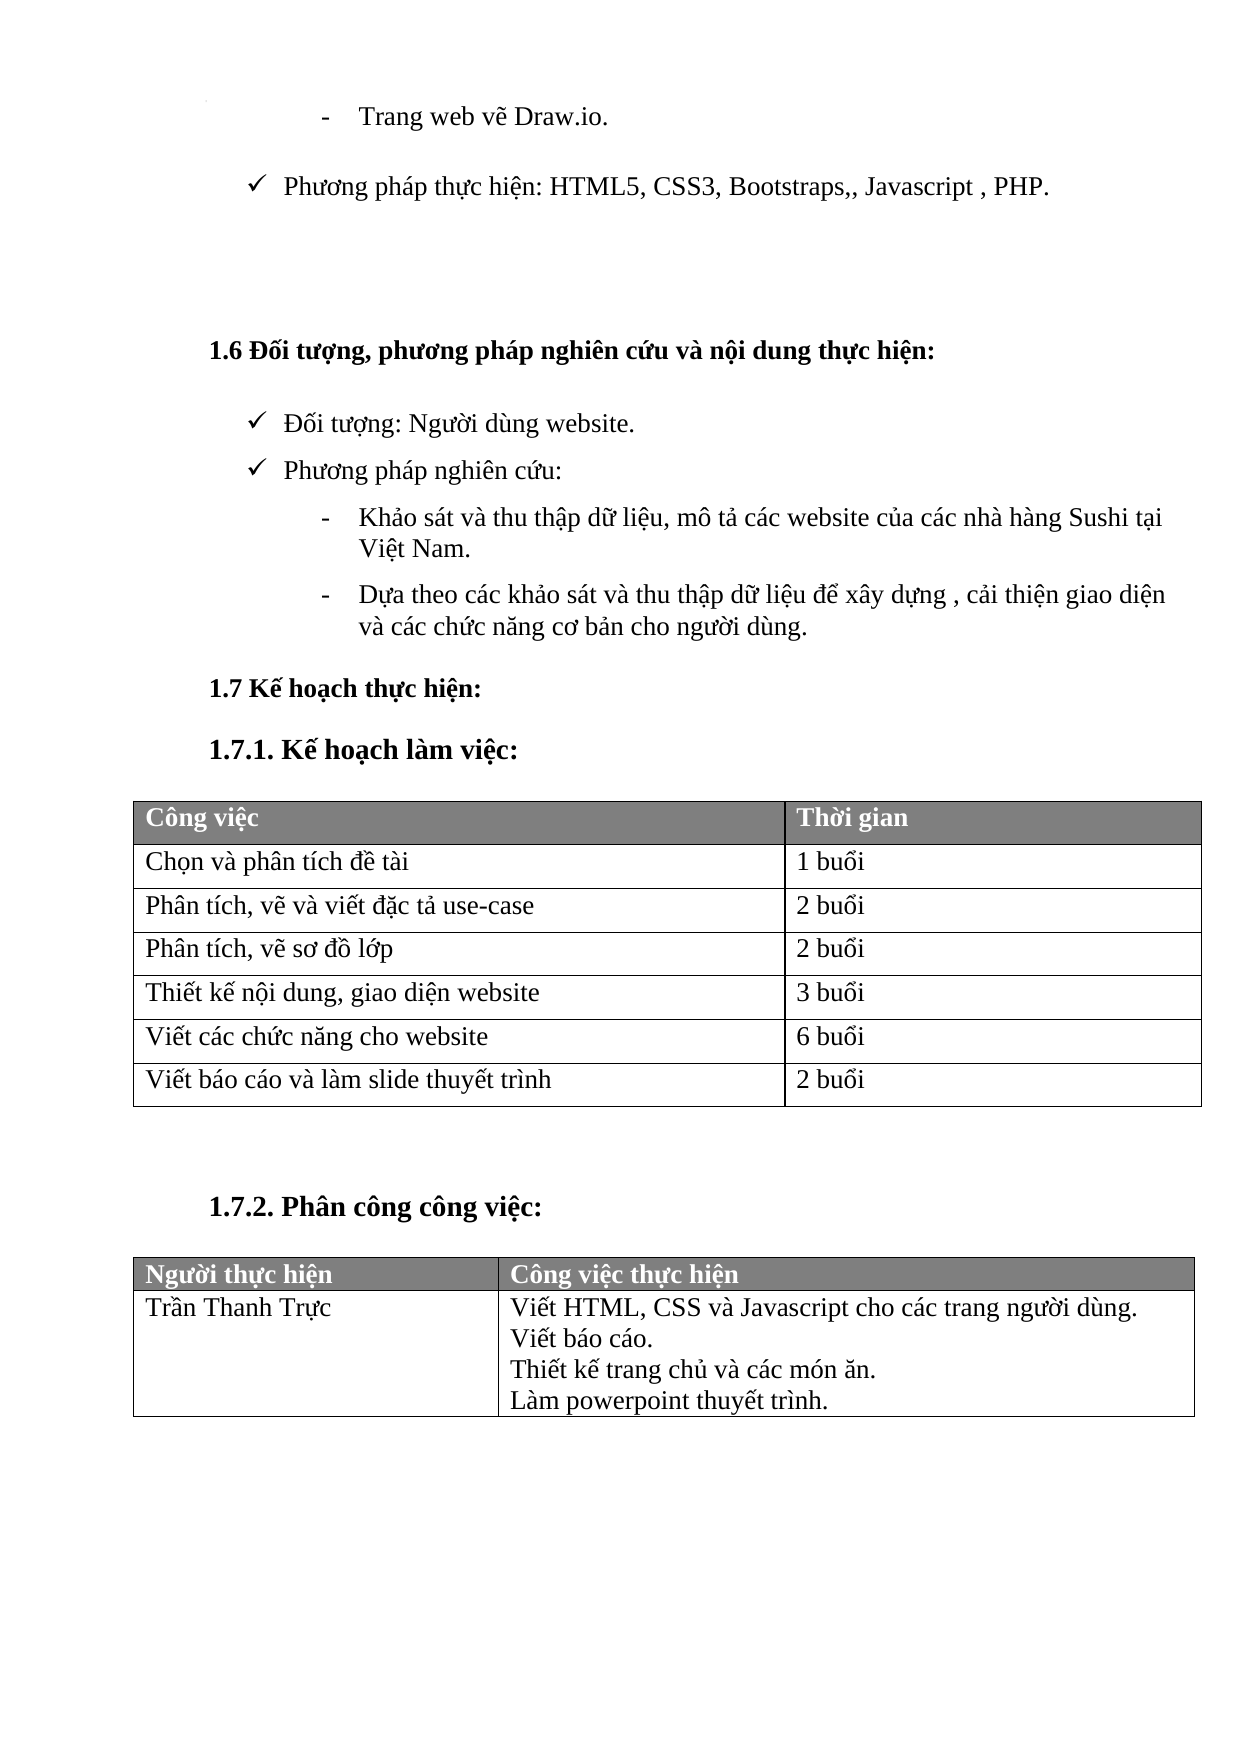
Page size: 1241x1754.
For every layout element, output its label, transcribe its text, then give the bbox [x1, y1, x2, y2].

table_cell 3 buổi [786, 976, 1201, 1019]
table_cell Viết báo cáo và làm slide thuyết trình [134, 1064, 784, 1106]
table_cell Chọn và phân tích đề tài [134, 845, 784, 888]
table_cell 6 buổi [786, 1020, 1201, 1063]
table_header Người thực hiện [134, 1258, 498, 1290]
table_cell Viết HTML, CSS và Javascript cho các trang người dùng. Viết báo cáo. Thiết kế trang chủ và các món ăn. Làm powerpoint thuyết trình. [499, 1291, 1194, 1416]
table_cell Trần Thanh Trực [134, 1291, 498, 1416]
table_cell Thiết kế nội dung, giao diện website [134, 976, 784, 1019]
table_cell Viết các chức năng cho website [134, 1020, 784, 1063]
list Dựa theo các khảo sát và thu thập dữ liệu để xây dựng , cải thiện giao diện và các chức năng cơ bản cho người dùng. [321, 578, 1188, 641]
subtitle 1.7.1. Kế hoạch làm việc: [133, 732, 1188, 766]
list Phương pháp thực hiện: HTML5, CSS3, Bootstraps,, Javascript , PHP. [246, 170, 1114, 201]
list Phương pháp nghiên cứu: [246, 454, 1188, 485]
table_header Công việc [134, 802, 784, 844]
table_header Thời gian [786, 802, 1201, 844]
list Đối tượng: Người dùng website. [246, 407, 1188, 438]
table_cell Phân tích, vẽ sơ đồ lớp [134, 933, 784, 975]
table_cell 2 buổi [786, 933, 1201, 975]
table_cell Phân tích, vẽ và viết đặc tả use-case [134, 889, 784, 932]
list Khảo sát và thu thập dữ liệu, mô tả các website của các nhà hàng Sushi tại Việt Nam. [321, 501, 1188, 563]
list Trang web vẽ Draw.io. [321, 100, 1188, 131]
subtitle Đối tượng, phương pháp nghiên cứu và nội dung thực hiện: [208, 334, 1188, 365]
subtitle Kế hoạch thực hiện: [208, 672, 1188, 703]
table_cell 2 buổi [786, 889, 1201, 932]
table_cell 1 buổi [786, 845, 1201, 888]
table_header Công việc thực hiện [499, 1258, 1194, 1290]
subtitle 1.7.2. Phân công công việc: [133, 1189, 1188, 1222]
table_cell 2 buổi [786, 1064, 1201, 1106]
